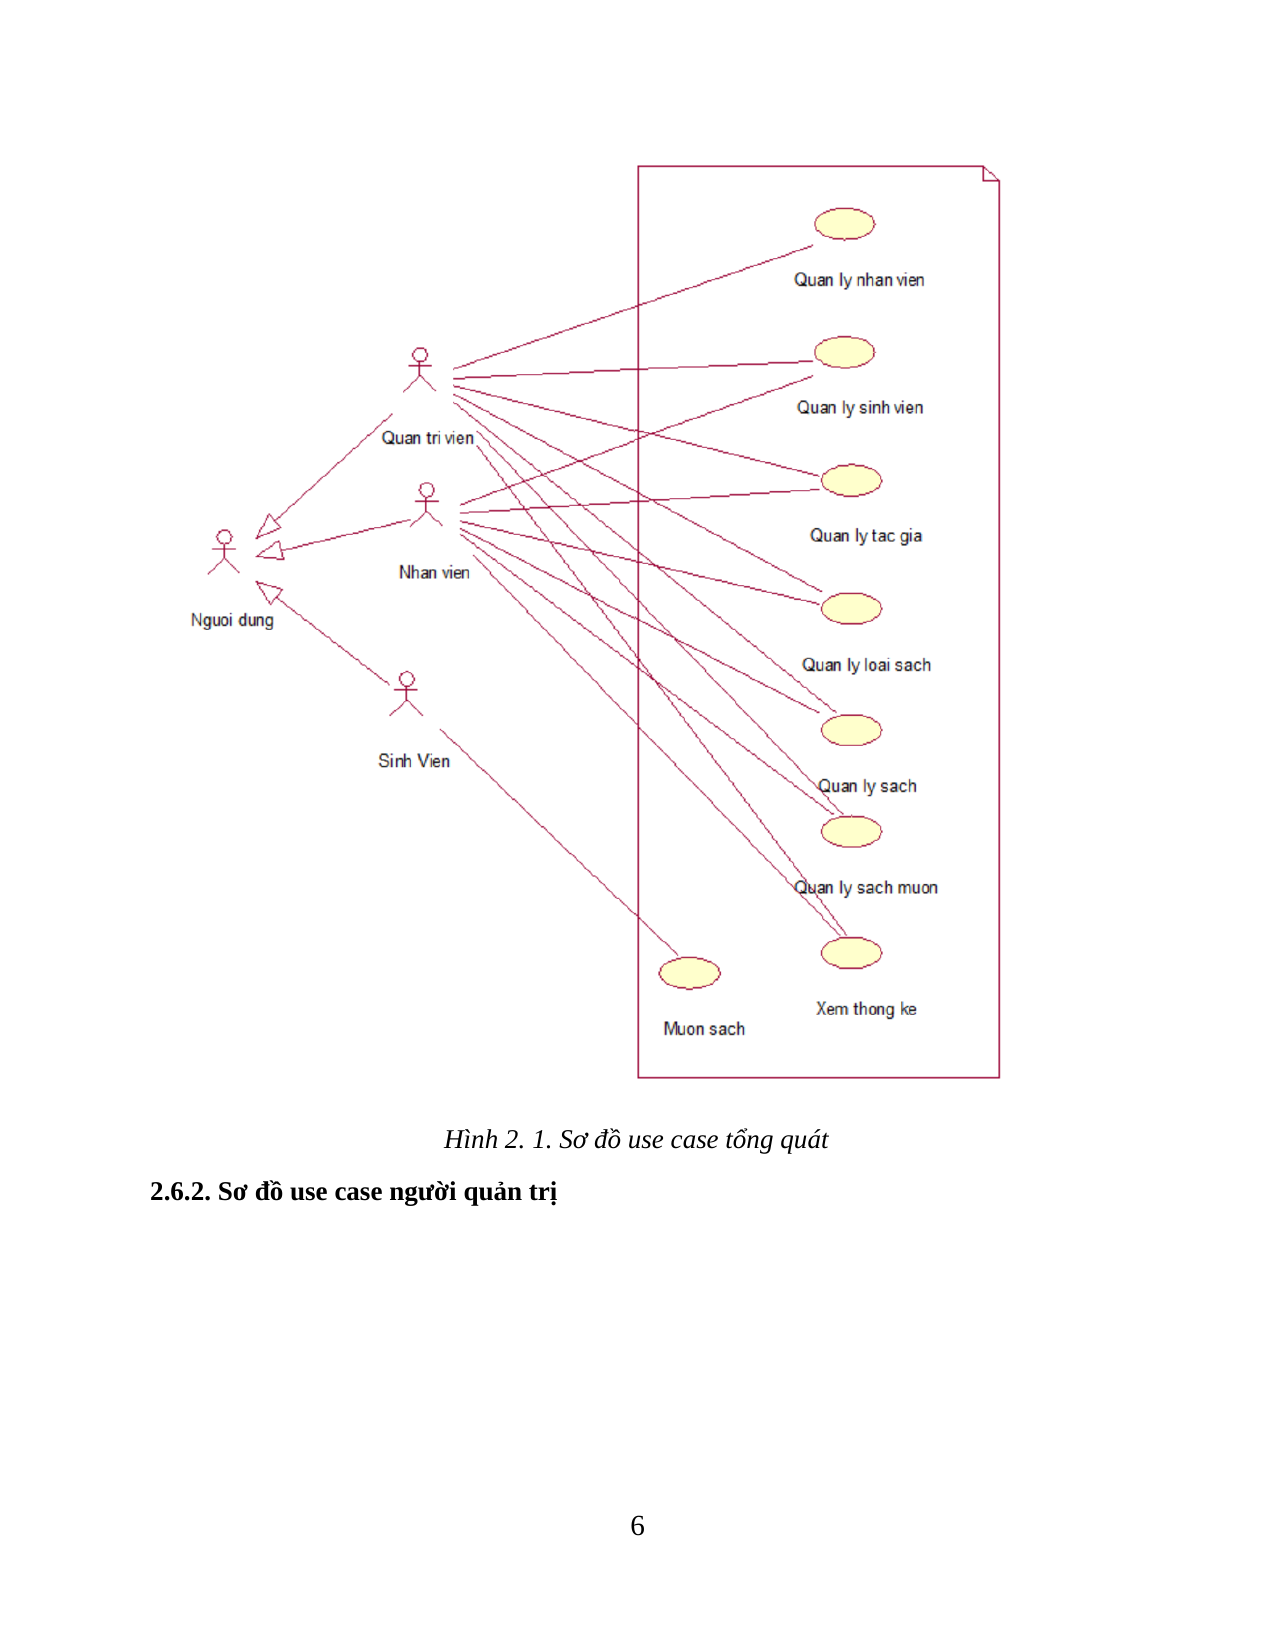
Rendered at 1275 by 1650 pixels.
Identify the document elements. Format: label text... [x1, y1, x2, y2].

picture [150, 150, 1125, 1102]
text Sơ đồ use case người quản trị [150, 1175, 1125, 1206]
text Hình 2. 1. Sơ đồ use case tổng quát [150, 1123, 1125, 1154]
